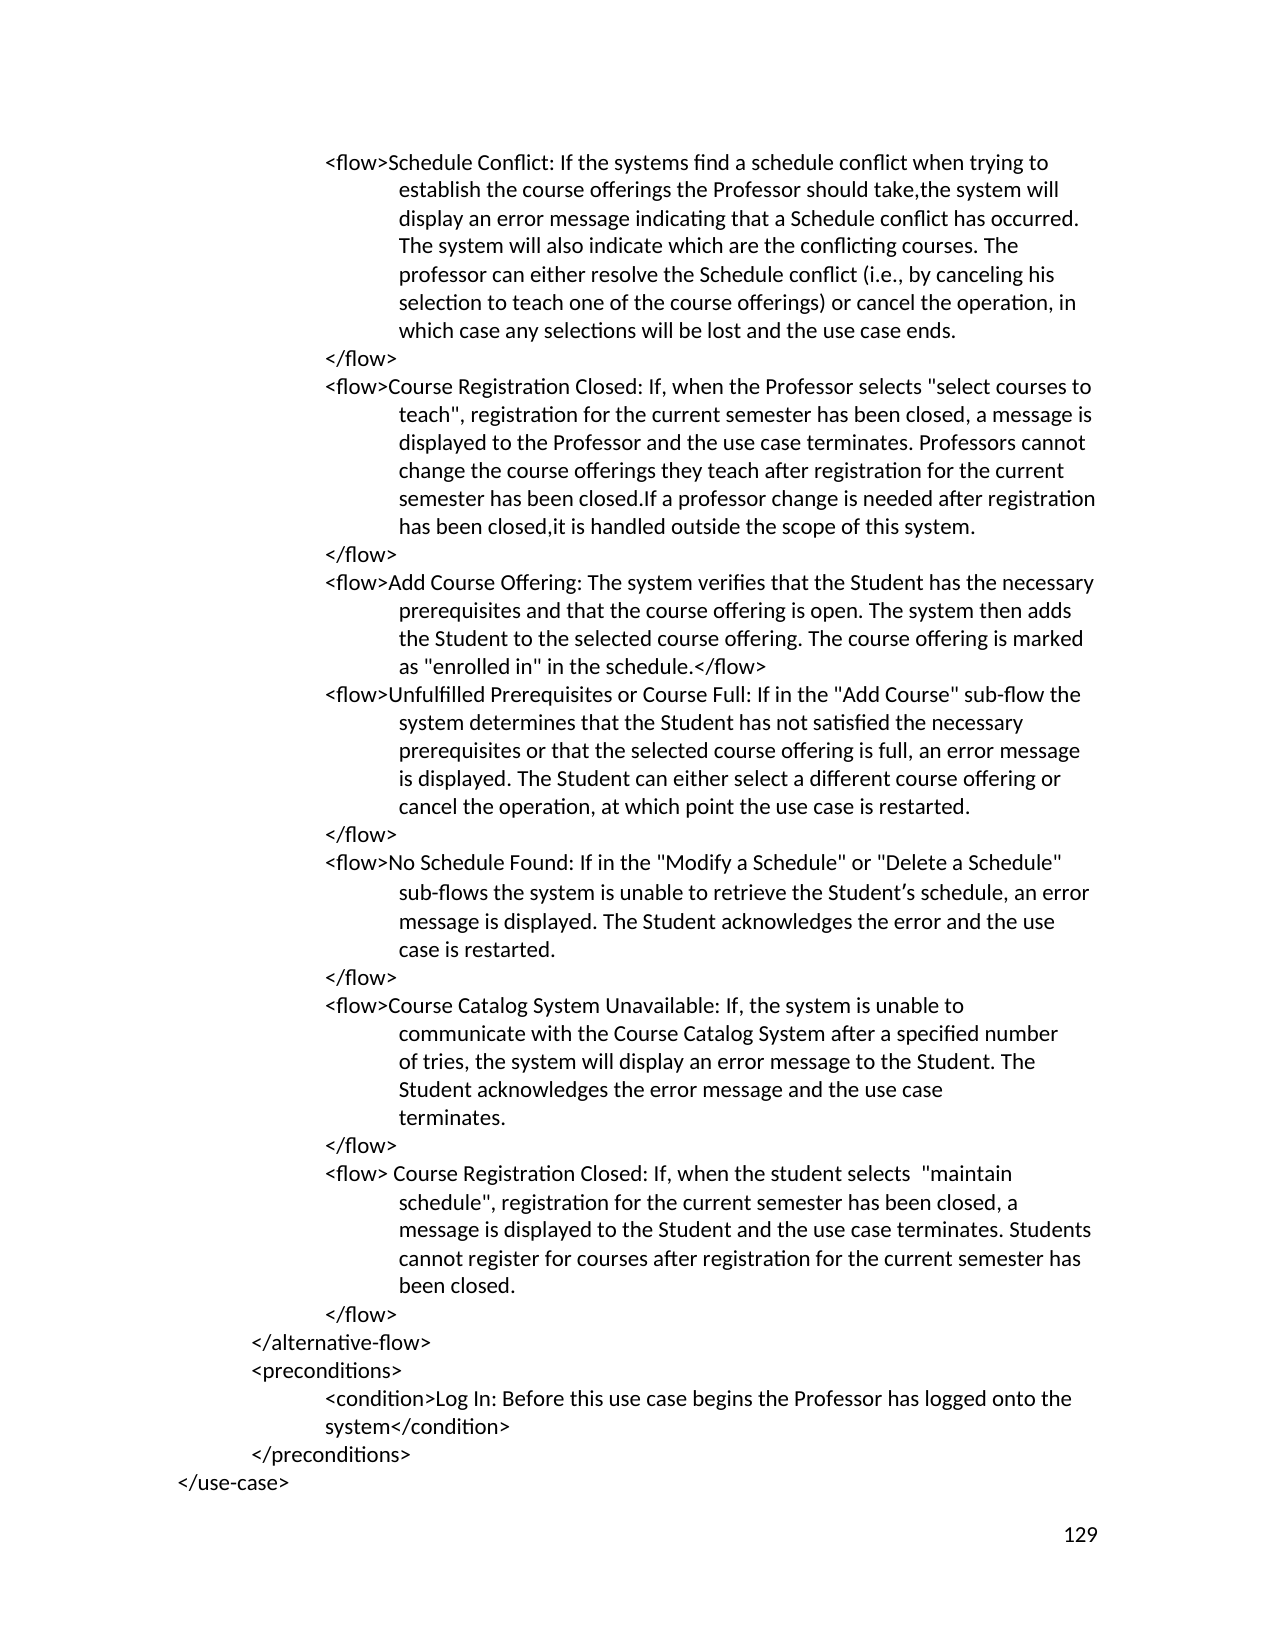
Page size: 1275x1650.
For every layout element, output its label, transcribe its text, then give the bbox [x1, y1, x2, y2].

text </flow> [177, 344, 1098, 372]
text </flow> [177, 963, 1098, 991]
text </use-case> [177, 1468, 1098, 1496]
text <flow>Course Registration Closed: If, when the Professor selects "select courses to teach", registration for the current semester has been closed, a message is displayed to the Professor and the use case terminates. Professors cannot change the course offerings they teach after registration for the current semester has been closed.If a professor change is needed after registration has been closed,it is handled outside the scope of this system. [177, 372, 1098, 540]
text </preconditions> [177, 1440, 1098, 1468]
text <flow>Schedule Conflict: If the systems find a schedule conflict when trying to establish the course offerings the Professor should take,the system will display an error message indicating that a Schedule conflict has occurred. The system will also indicate which are the conflicting courses. The professor can either resolve the Schedule conflict (i.e., by canceling his selection to teach one of the course offerings) or cancel the operation, in which case any selections will be lost and the use case ends. [177, 148, 1098, 344]
text </flow> [177, 820, 1098, 848]
text </alternative-flow> [177, 1328, 1098, 1356]
text <flow>Course Catalog System Unavailable: If, the system is unable to communicate with the Course Catalog System after a specified number of tries, the system will display an error message to the Student. The Student acknowledges the error message and the use case terminates. [177, 991, 1098, 1132]
text <condition>Log In: Before this use case begins the Professor has logged onto the system</condition> [177, 1384, 1098, 1440]
text <flow> Course Registration Closed: If, when the student selects "maintain schedule", registration for the current semester has been closed, a message is displayed to the Student and the use case terminates. Students cannot register for courses after registration for the current semester has been closed. [177, 1159, 1098, 1300]
text </flow> [177, 540, 1098, 568]
text <flow>No Schedule Found: If in the "Modify a Schedule" or "Delete a Schedule" sub-flows the system is unable to retrieve the Student’s schedule, an error message is displayed. The Student acknowledges the error and the use case is restarted. [177, 848, 1098, 963]
text </flow> [177, 1300, 1098, 1328]
text </flow> [177, 1132, 1098, 1159]
text <preconditions> [177, 1356, 1098, 1384]
text <flow>Add Course Offering: The system verifies that the Student has the necessary prerequisites and that the course offering is open. The system then adds the Student to the selected course offering. The course offering is marked as "enrolled in" in the schedule.</flow> [177, 568, 1098, 680]
text <flow>Unfulfilled Prerequisites or Course Full: If in the "Add Course" sub-flow the system determines that the Student has not satisfied the necessary prerequisites or that the selected course offering is full, an error message is displayed. The Student can either select a different course offering or cancel the operation, at which point the use case is restarted. [177, 680, 1098, 820]
